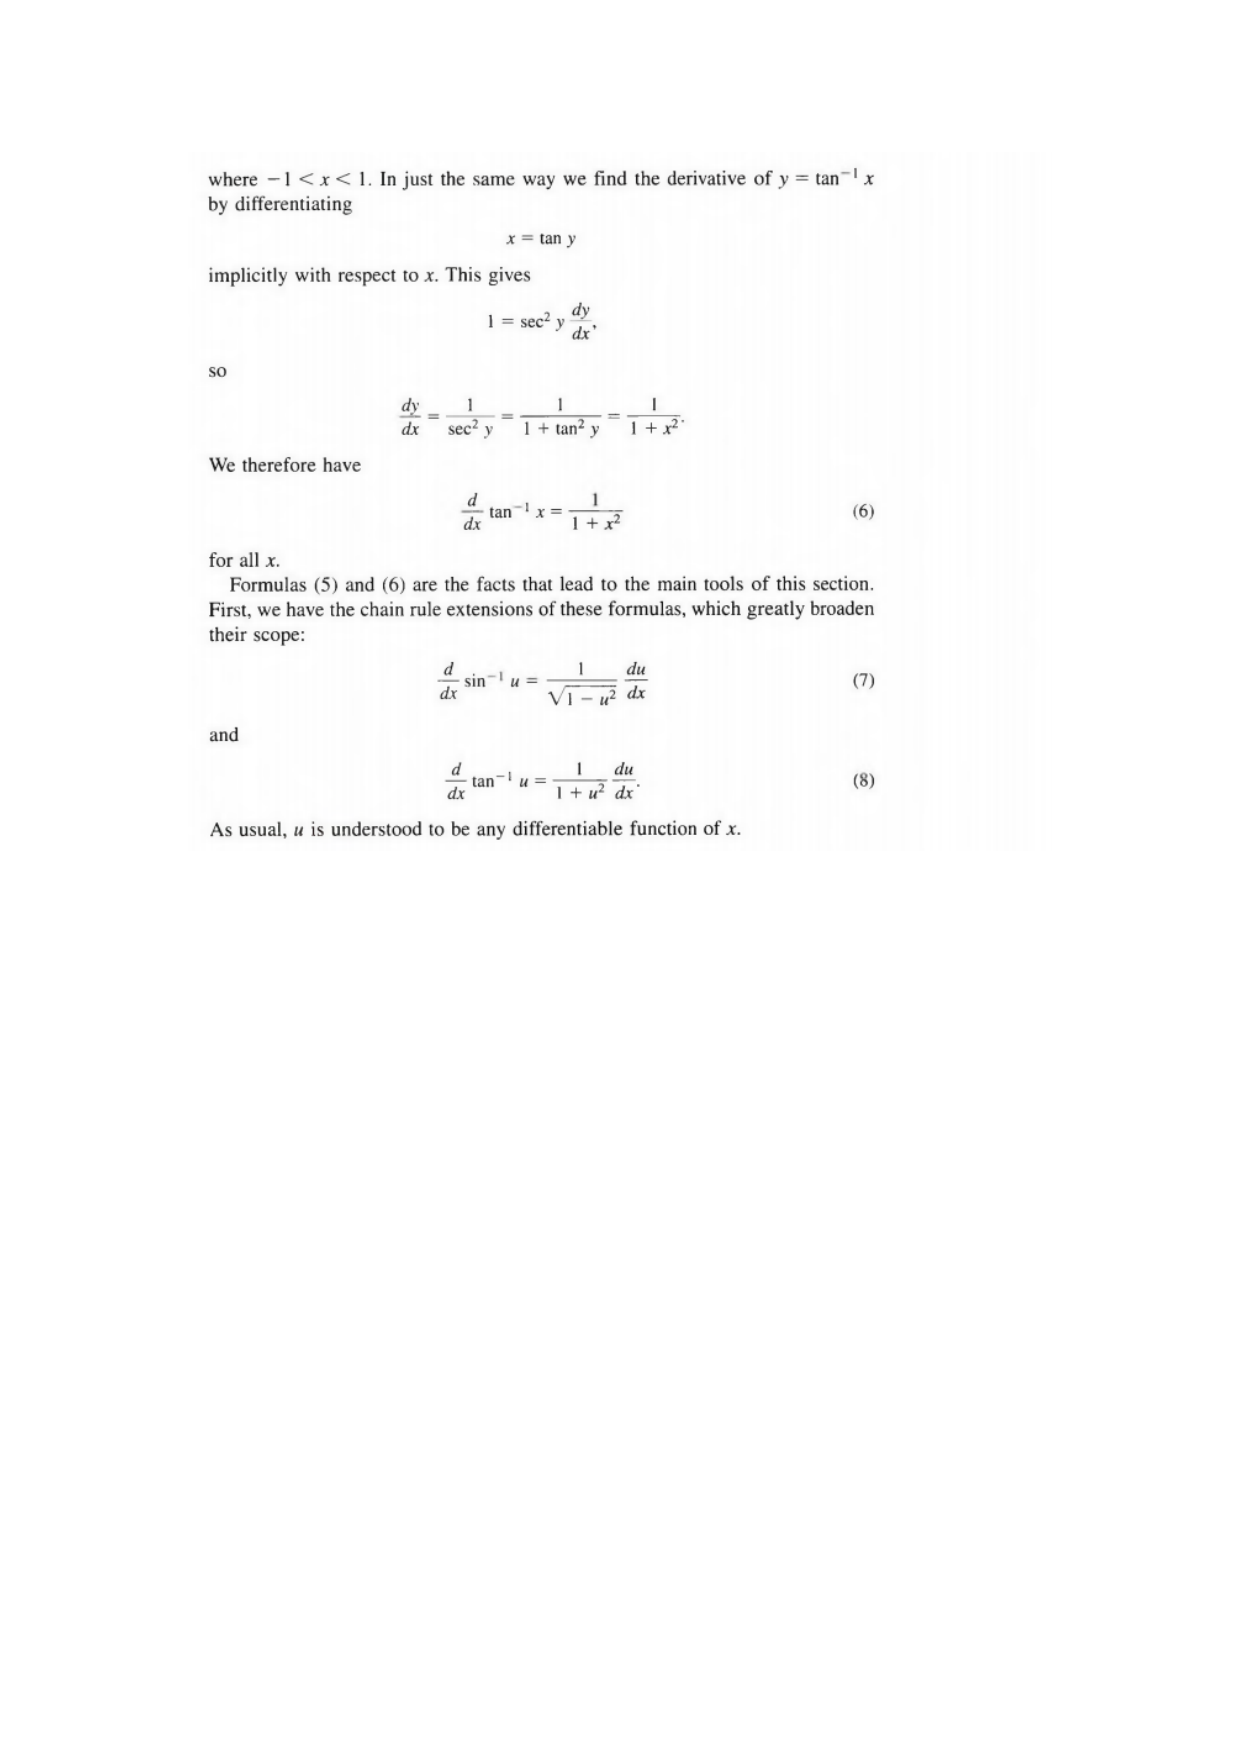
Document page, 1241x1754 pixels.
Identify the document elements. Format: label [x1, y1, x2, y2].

picture [187, 152, 1053, 851]
